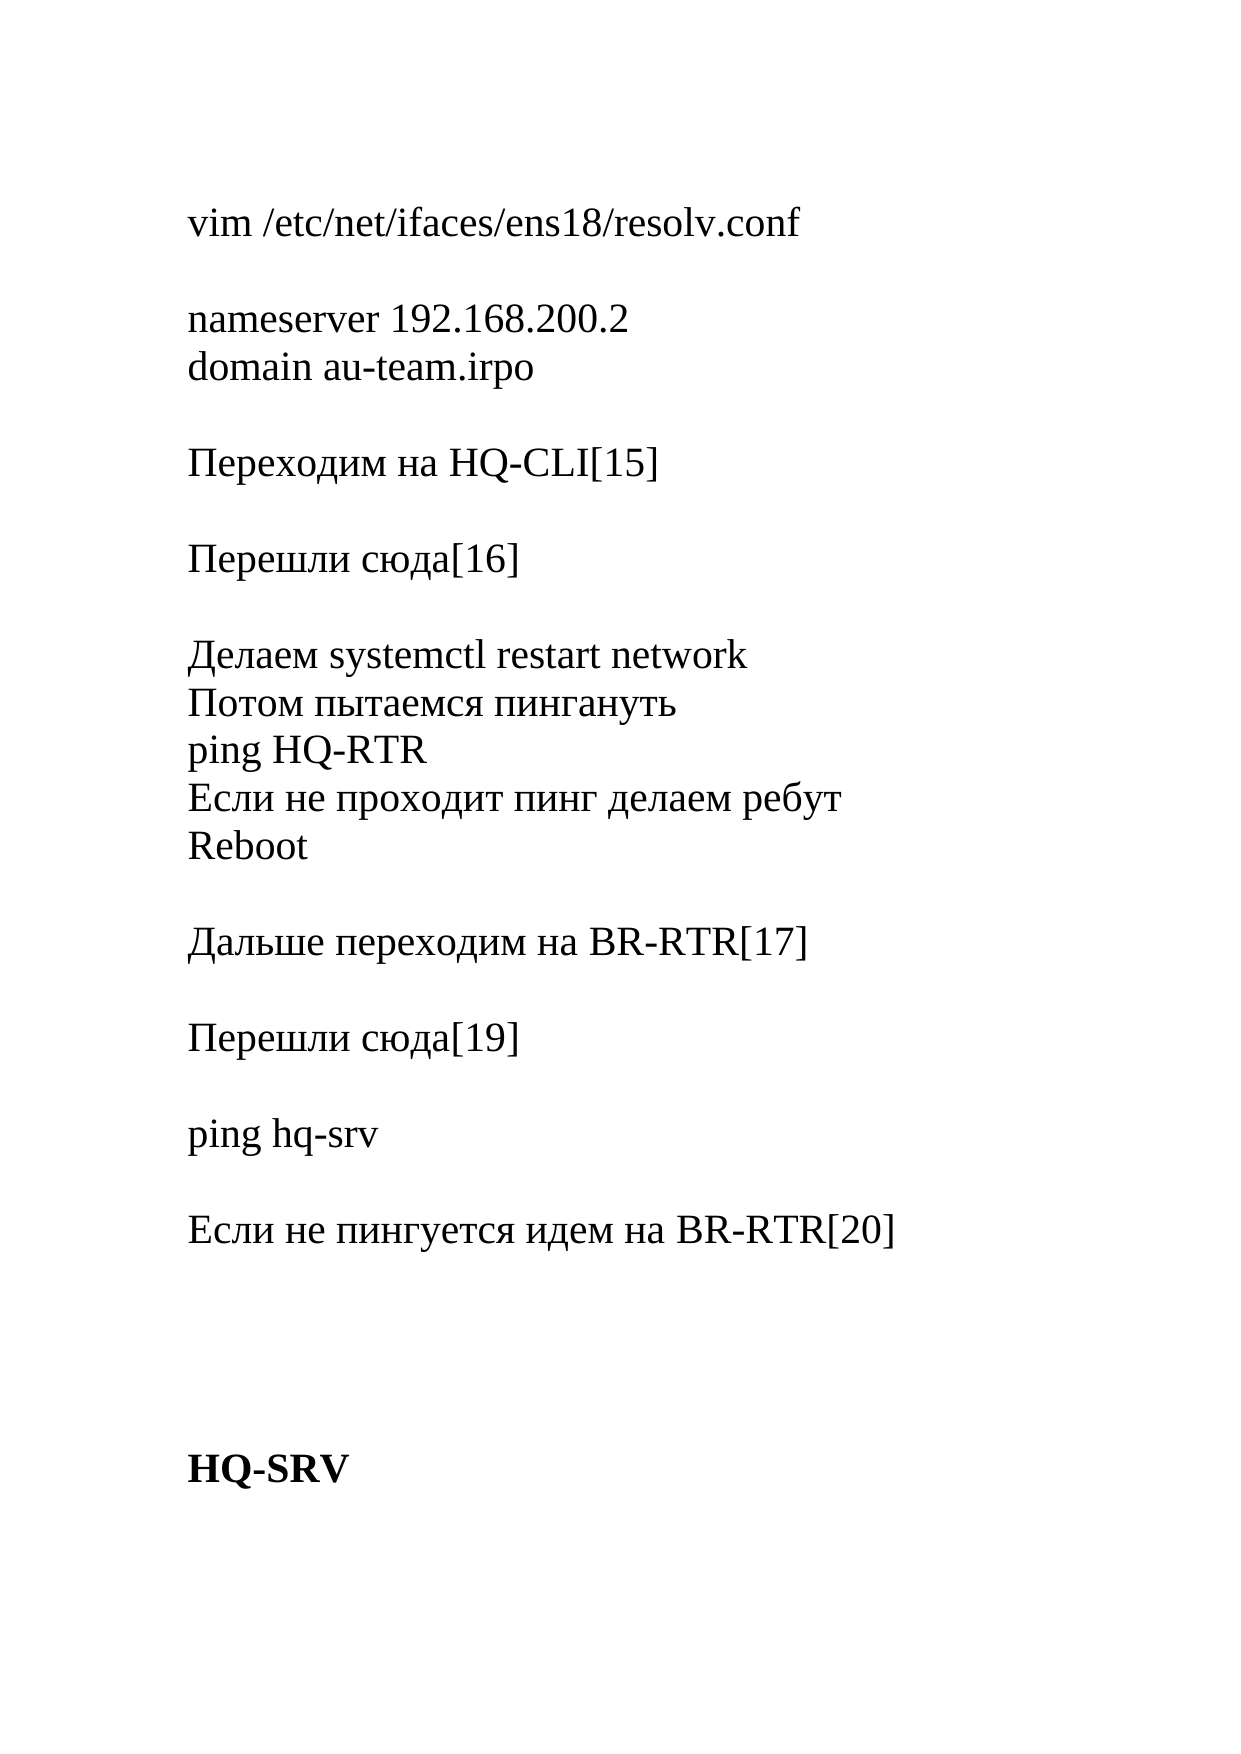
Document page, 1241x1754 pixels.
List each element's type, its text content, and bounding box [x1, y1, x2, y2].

text Reboot [187, 821, 1053, 869]
text HQ-SRV [187, 1444, 1053, 1492]
text domain au-team.irpo [187, 342, 1053, 389]
text Перешли сюда[16] [187, 533, 1053, 581]
text Дальше переходим на BR-RTR[17] [187, 917, 1053, 964]
text ping hq-srv [187, 1108, 1053, 1156]
text ping HQ-RTR [187, 725, 1053, 773]
text nameserver 192.168.200.2 [187, 294, 1053, 342]
text Делаем systemctl restart network [187, 629, 1053, 677]
text Если не проходит пинг делаем ребут [187, 773, 1053, 821]
text Если не пингуется идем на BR-RTR[20] [187, 1204, 1053, 1252]
text vim /etc/net/ifaces/ens18/resolv.conf [187, 198, 1053, 246]
text Потом пытаемся пингануть [187, 677, 1053, 725]
text Переходим на HQ-CLI[15] [187, 437, 1053, 485]
text Перешли сюда[19] [187, 1012, 1053, 1060]
